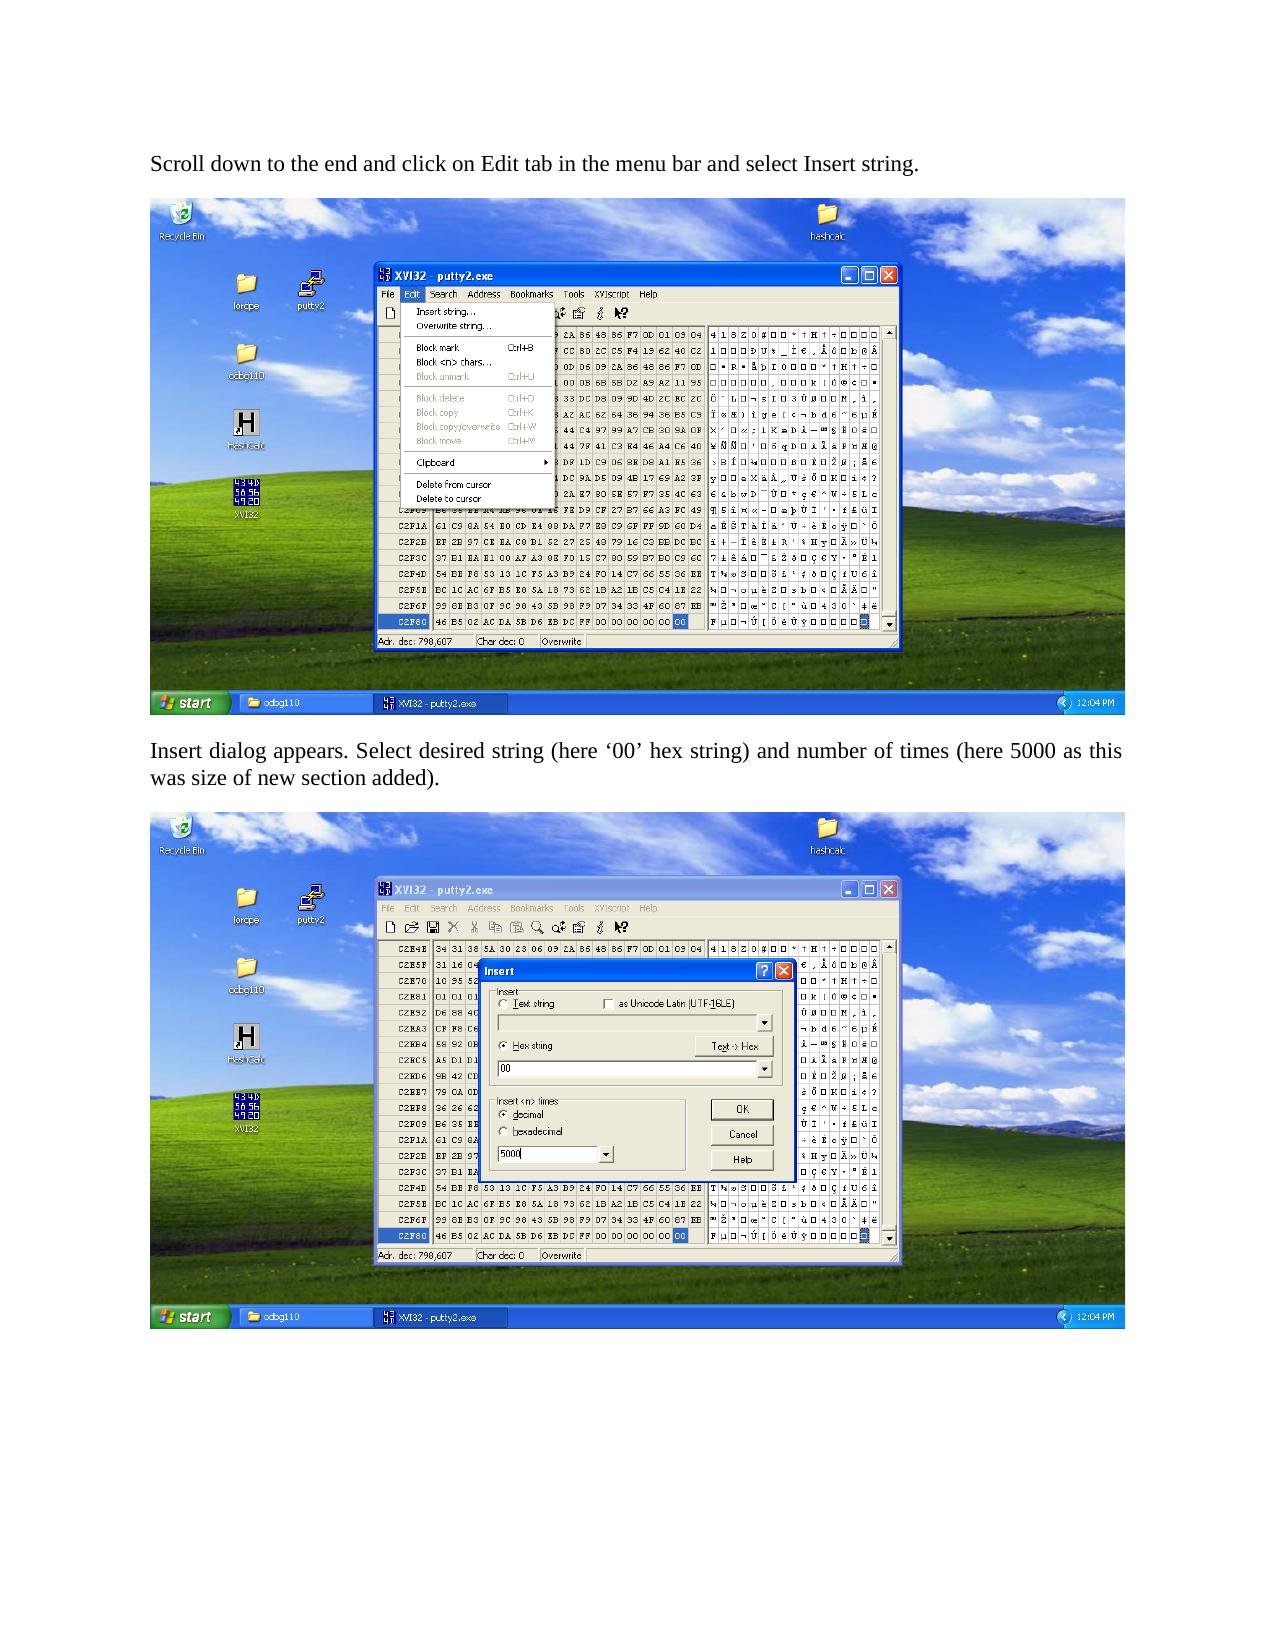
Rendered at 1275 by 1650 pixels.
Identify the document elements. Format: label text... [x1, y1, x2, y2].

text Insert dialog appears. Select desired string (here ‘00’ hex string) and number of times (here 5000 as this was size of new section added). [150, 737, 1125, 791]
picture [150, 198, 1125, 715]
text Scroll down to the end and click on Edit tab in the menu bar and select Insert string. [150, 150, 1125, 176]
picture [150, 812, 1125, 1329]
